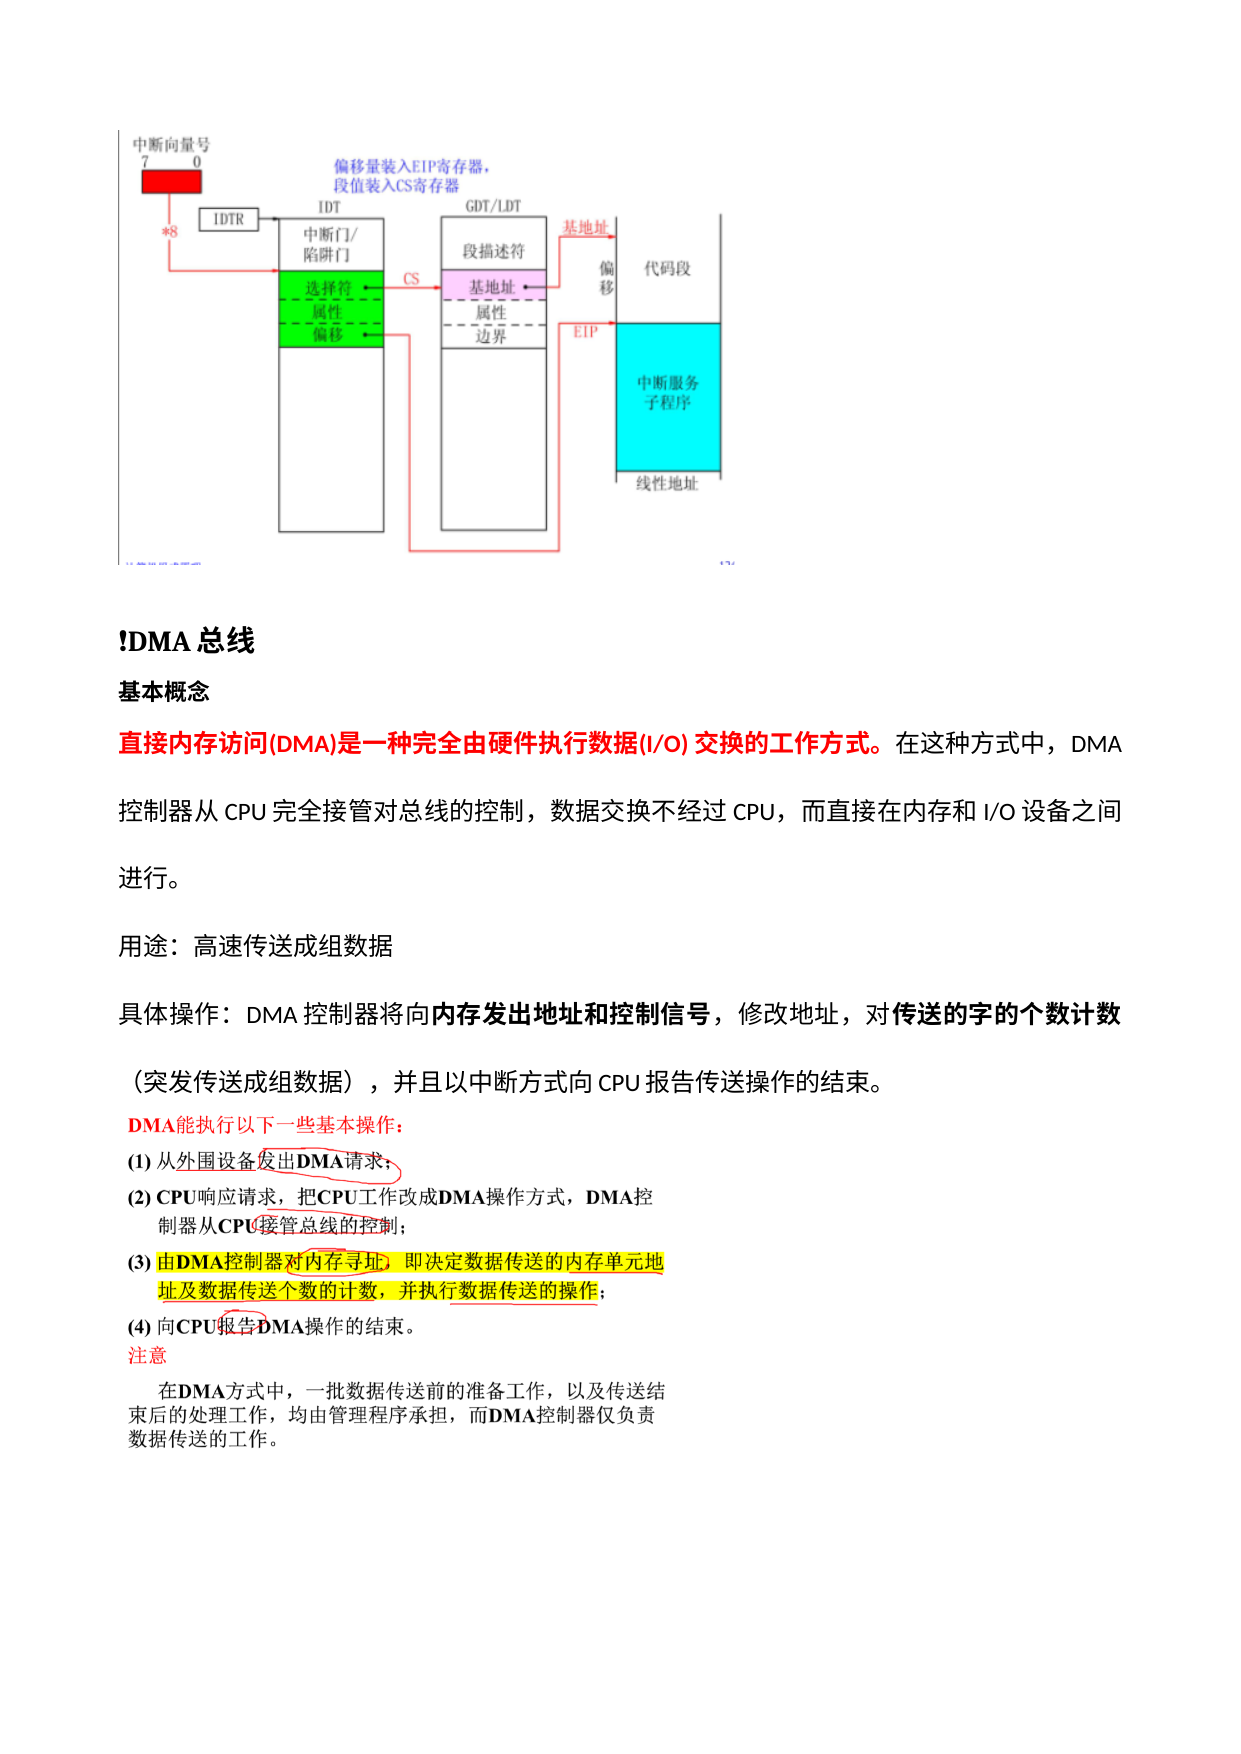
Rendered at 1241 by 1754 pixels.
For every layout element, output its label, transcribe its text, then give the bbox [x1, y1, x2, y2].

text 直接内存访问(DMA)是一种完全由硬件执行数据(I/O) 交换的工作方式。在这种方式中，DMA控制器从CPU完全接管对总线的控制，数据交换不经过CPU，而直接在内存和I/O设备之间进行。 [118, 707, 1122, 911]
text 用途：高速传送成组数据 [118, 911, 1122, 979]
subtitle ❗DMA总线 [118, 605, 1122, 673]
picture [118, 130, 735, 565]
text 具体操作：DMA控制器将向内存发出地址和控制信号，修改地址，对传送的字的个数计数（突发传送成组数据），并且以中断方式向CPU报告传送操作的结束。 [118, 979, 1122, 1115]
picture [118, 1114, 668, 1456]
subtitle 基本概念 [118, 673, 1122, 707]
